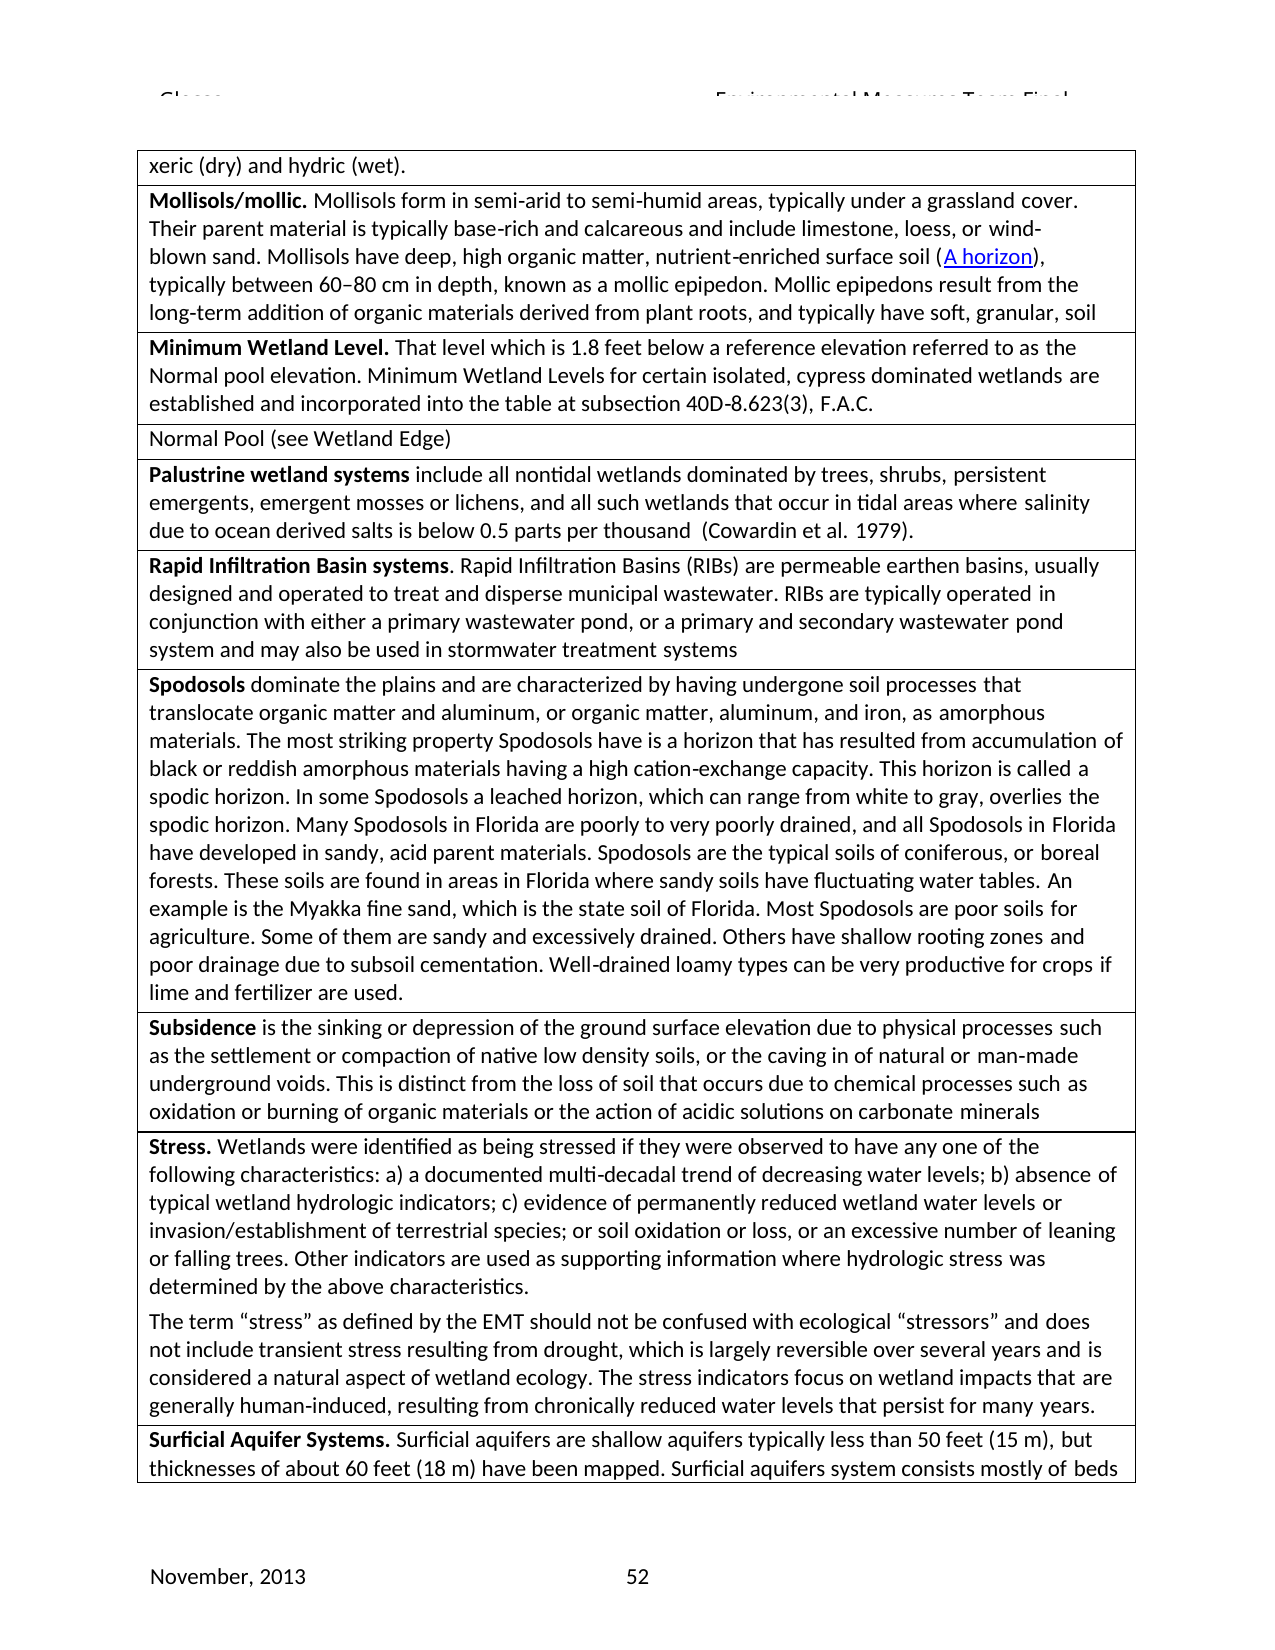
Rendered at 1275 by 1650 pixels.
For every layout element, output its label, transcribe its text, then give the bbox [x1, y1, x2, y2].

table_cell Subsidence is the sinking or depression of the ground surface elevation due to physical processes such as the settlement or compaction of native low density soils, or the caving in of natural or man‐made underground voids. This is distinct from the loss of soil that occurs due to chemical processes such as oxidation or burning of organic materials or the action of acidic solutions on carbonate minerals [138, 1013, 1135, 1131]
text November, 2013 52 [150, 1562, 1148, 1590]
table_cell Spodosols dominate the plains and are characterized by having undergone soil processes that translocate organic matter and aluminum, or organic matter, aluminum, and iron, as amorphous materials. The most striking property Spodosols have is a horizon that has resulted from accumulation of black or reddish amorphous materials having a high cation‐exchange capacity. This horizon is called a spodic horizon. In some Spodosols a leached horizon, which can range from white to gray, overlies the spodic horizon. Many Spodosols in Florida are poorly to very poorly drained, and all Spodosols in Florida have developed in sandy, acid parent materials. Spodosols are the typical soils of coniferous, or boreal forests. These soils are found in areas in Florida where sandy soils have fluctuating water tables. An example is the Myakka fine sand, which is the state soil of Florida. Most Spodosols are poor soils for agriculture. Some of them are sandy and excessively drained. Others have shallow rooting zones and poor drainage due to subsoil cementation. Well‐drained loamy types can be very productive for crops if lime and fertilizer are used. [138, 670, 1135, 1012]
table_cell Rapid Infiltration Basin systems. Rapid Infiltration Basins (RIBs) are permeable earthen basins, usually designed and operated to treat and disperse municipal wastewater. RIBs are typically operated in conjunction with either a primary wastewater pond, or a primary and secondary wastewater pond system and may also be used in stormwater treatment systems [138, 551, 1135, 669]
table_cell Normal Pool (see Wetland Edge) [138, 425, 1135, 459]
table_cell Palustrine wetland systems include all nontidal wetlands dominated by trees, shrubs, persistent emergents, emergent mosses or lichens, and all such wetlands that occur in tidal areas where salinity due to ocean derived salts is below 0.5 parts per thousand (Cowardin et al. 1979). [138, 460, 1135, 550]
table_cell Stress. Wetlands were identified as being stressed if they were observed to have any one of the following characteristics: a) a documented multi‐decadal trend of decreasing water levels; b) absence of typical wetland hydrologic indicators; c) evidence of permanently reduced wetland water levels or invasion/establishment of terrestrial species; or soil oxidation or loss, or an excessive number of leaning or falling trees. Other indicators are used as supporting information where hydrologic stress was determined by the above characteristics. The term “stress” as defined by the EMT should not be confused with ecological “stressors” and does not include transient stress resulting from drought, which is largely reversible over several years and is considered a natural aspect of wetland ecology. The stress indicators focus on wetland impacts that are generally human‐induced, resulting from chronically reduced water levels that persist for many years. [138, 1133, 1135, 1424]
table_cell Minimum Wetland Level. That level which is 1.8 feet below a reference elevation referred to as the Normal pool elevation. Minimum Wetland Levels for certain isolated, cypress dominated wetlands are established and incorporated into the table at subsection 40D‐8.623(3), F.A.C. [138, 333, 1135, 423]
table_cell Mollisols/mollic. Mollisols form in semi‐arid to semi‐humid areas, typically under a grassland cover. Their parent material is typically base‐rich and calcareous and include limestone, loess, or wind‐blown sand. Mollisols have deep, high organic matter, nutrient‐enriched surface soil (A horizon), typically between 60–80 cm in depth, known as a mollic epipedon. Mollic epipedons result from the long‐term addition of organic materials derived from plant roots, and typically have soft, granular, soil structure. [138, 186, 1135, 332]
table_cell Surficial Aquifer Systems. Surficial aquifers are shallow aquifers typically less than 50 feet (15 m), but thicknesses of about 60 feet (18 m) have been mapped. Surficial aquifers system consists mostly of beds [138, 1426, 1135, 1482]
table_header xeric (dry) and hydric (wet). [138, 151, 1135, 185]
